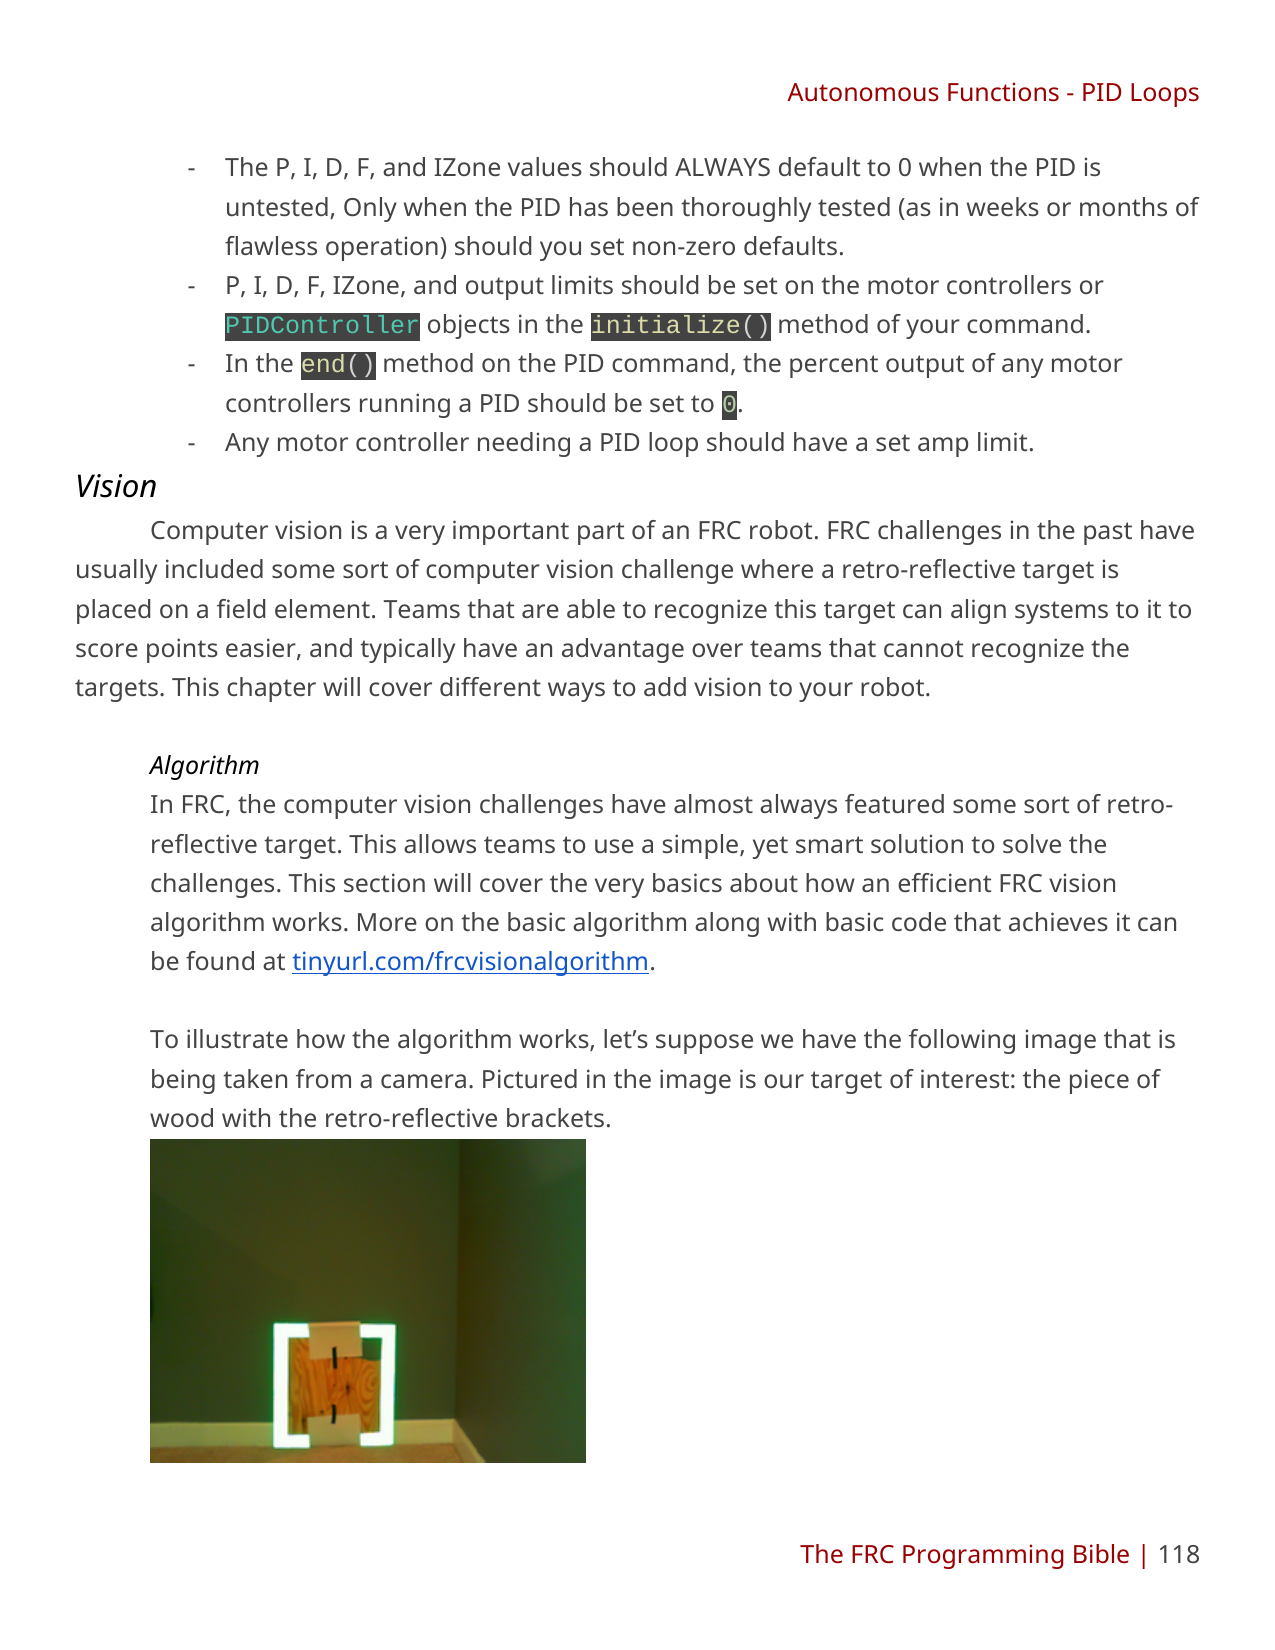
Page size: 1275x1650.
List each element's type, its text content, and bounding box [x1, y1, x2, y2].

text Computer vision is a very important part of an FRC robot. FRC challenges in the past have usually included some sort of computer vision challenge where a retro-reflective target is placed on a field element. Teams that are able to recognize this target can align systems to it to score points easier, and typically have an advantage over teams that cannot recognize the targets. This chapter will cover different ways to add vision to your robot. [75, 513, 1200, 704]
subtitle Vision [75, 464, 1200, 507]
list P, I, D, F, IZone, and output limits should be set on the motor controllers or PIDController objects in the initialize() method of your command. [187, 267, 1200, 341]
text In FRC, the computer vision challenges have almost always featured some sort of retro-reflective target. This allows teams to use a simple, yet smart solution to solve the challenges. This section will cover the very basics about how an efficient FRC vision algorithm works. More on the basic algorithm along with basic code that achieves it can be found at tinyurl.com/frcvisionalgorithm. [150, 787, 1200, 978]
picture [150, 1139, 586, 1463]
text To illustrate how the algorithm works, let’s suppose we have the following image that is being taken from a camera. Pictured in the image is our target of interest: the piece of wood with the retro-reflective brackets. [150, 1022, 1200, 1134]
list In the end() method on the PID command, the percent output of any motor controllers running a PID should be set to 0. [187, 346, 1200, 420]
list Any motor controller needing a PID loop should have a set amp limit. [187, 425, 1200, 459]
subtitle Algorithm [75, 748, 1200, 782]
list The P, I, D, F, and IZone values should ALWAYS default to 0 when the PID is untested, Only when the PID has been thoroughly tested (as in weeks or months of flawless operation) should you set non-zero defaults. [187, 150, 1200, 262]
